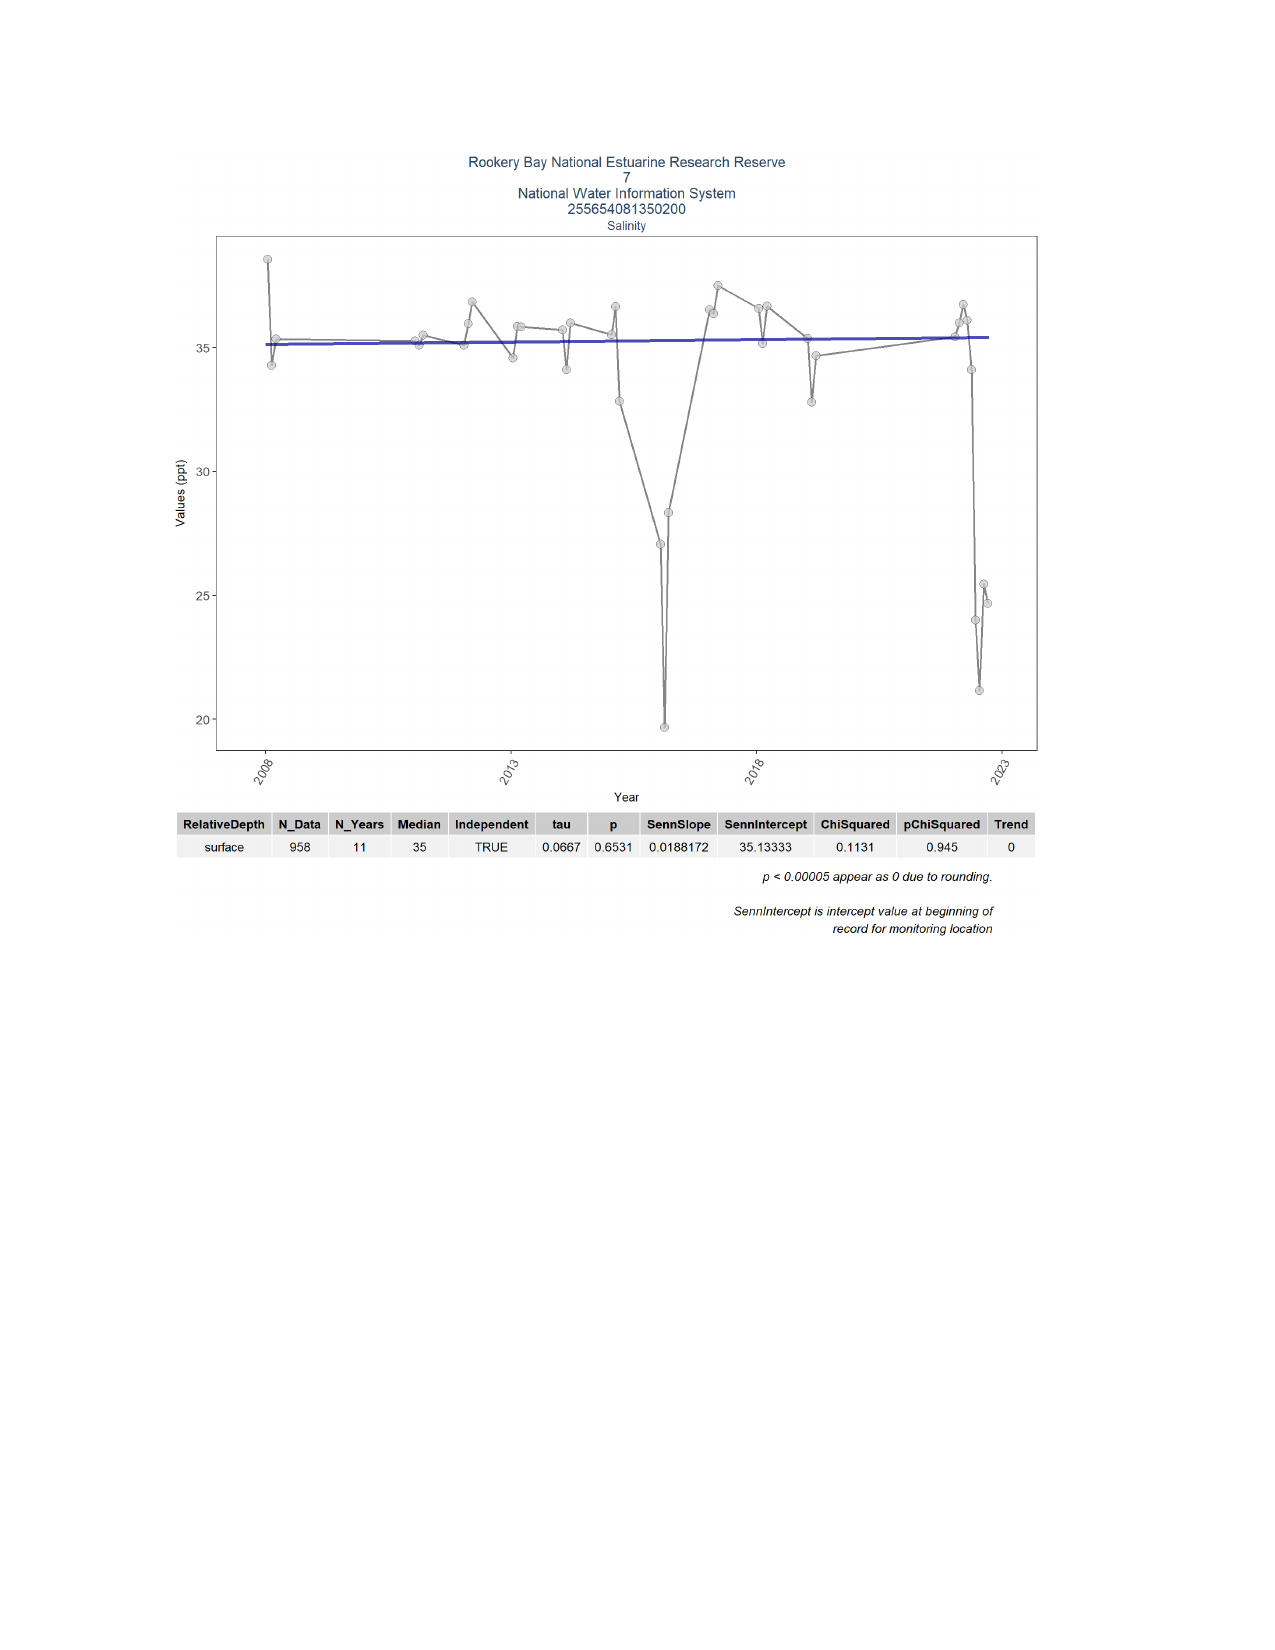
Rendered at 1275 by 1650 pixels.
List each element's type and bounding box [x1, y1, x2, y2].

picture [168, 150, 1044, 938]
